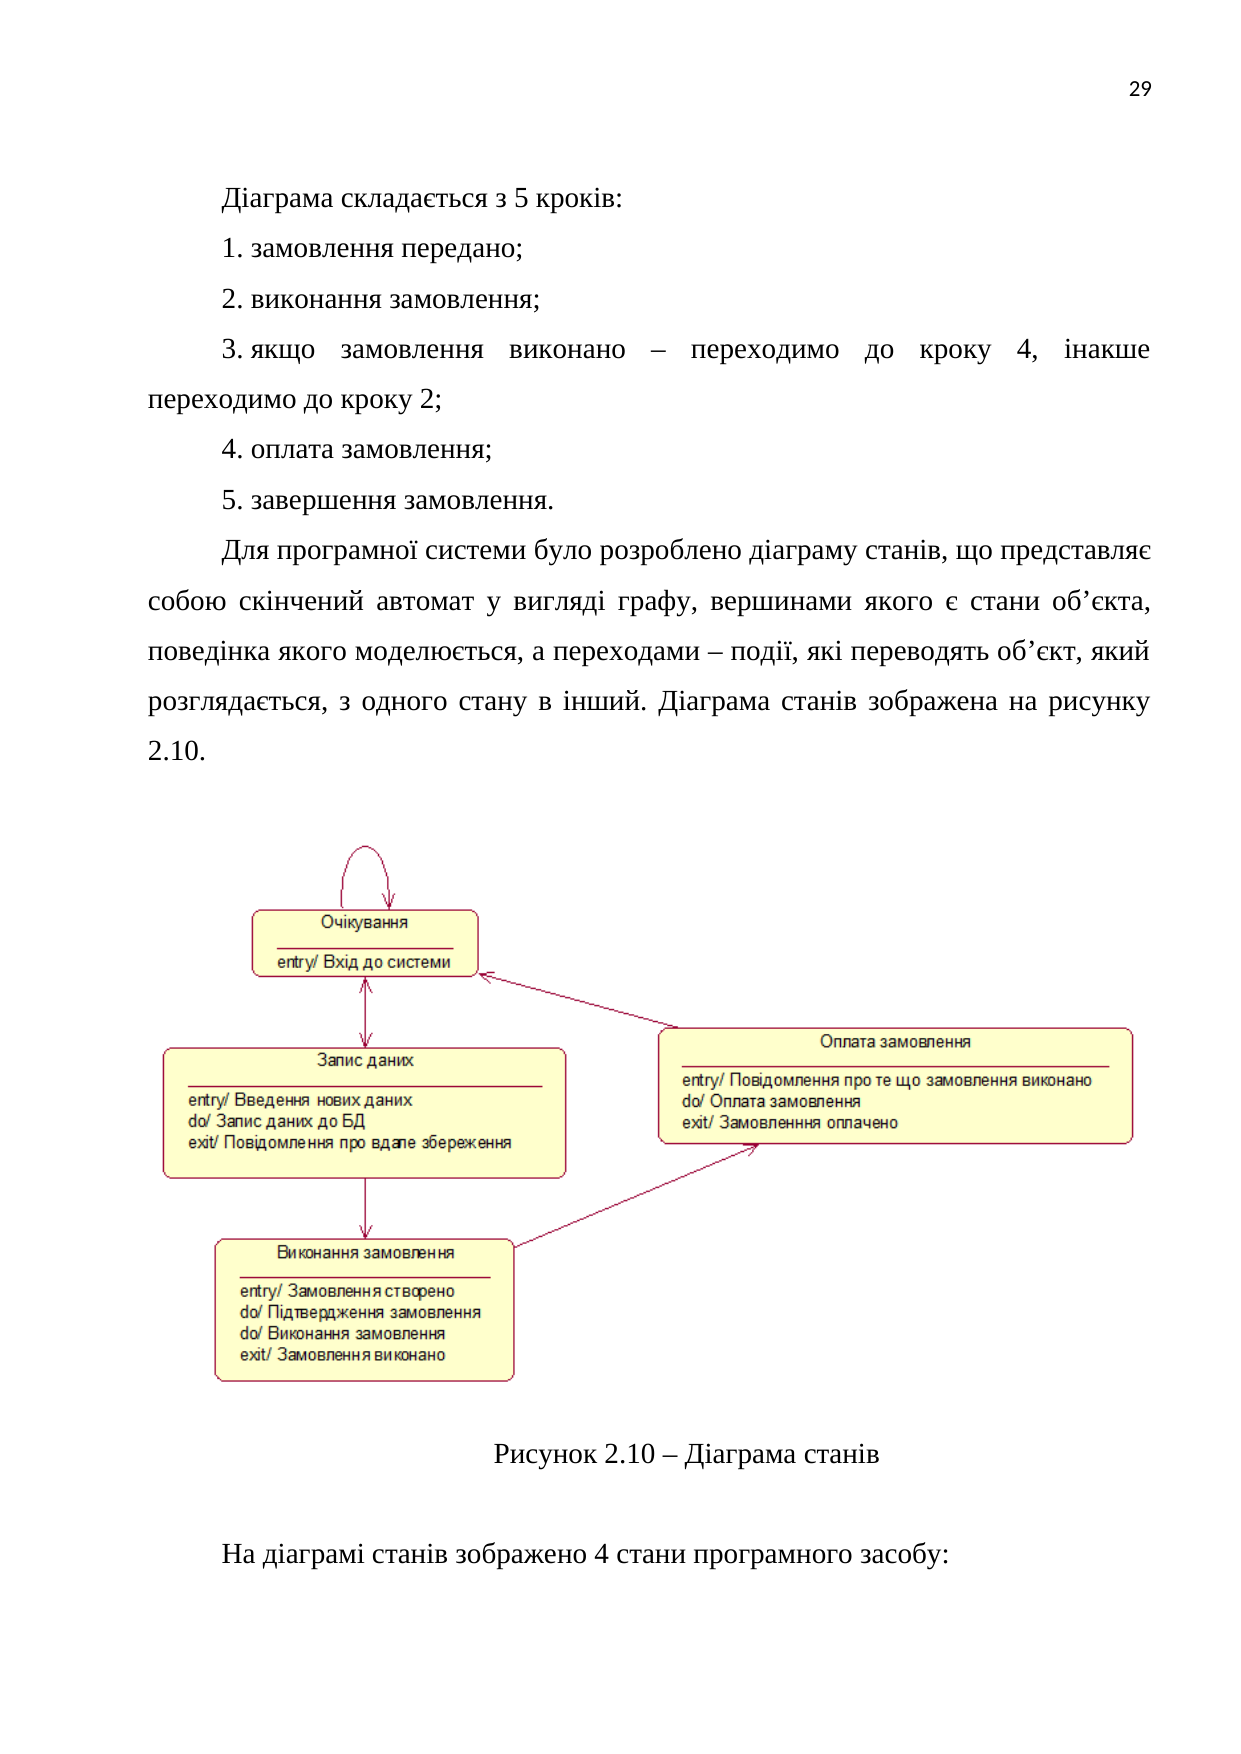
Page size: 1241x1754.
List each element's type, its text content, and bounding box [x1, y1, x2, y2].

list завершення замовлення. [221, 482, 1152, 516]
text Діаграма складається з 5 кроків: [148, 180, 1152, 214]
text Для програмної системи було розроблено діаграму станів, що представляє собою скінчений автомат у вигляді графу, вершинами якого є стани об’єкта, поведінка якого моделюється, а переходами – події, які переводять об’єкт, який розглядається, з одного стану в інший. Діаграма станів зображена на рисунку 2.10. [148, 532, 1152, 767]
picture [147, 834, 1152, 1419]
list оплата замовлення; [148, 432, 1152, 465]
text Рисунок 2.10 – Діаграма станів [148, 1436, 1152, 1469]
text На діаграмі станів зображено 4 стани програмного засобу: [148, 1536, 1152, 1570]
list виконання замовлення; [221, 281, 1152, 314]
list якщо замовлення виконано – переходимо до кроку 4, інакше переходимо до кроку 2; [148, 331, 1152, 415]
list замовлення передано; [221, 230, 1152, 264]
